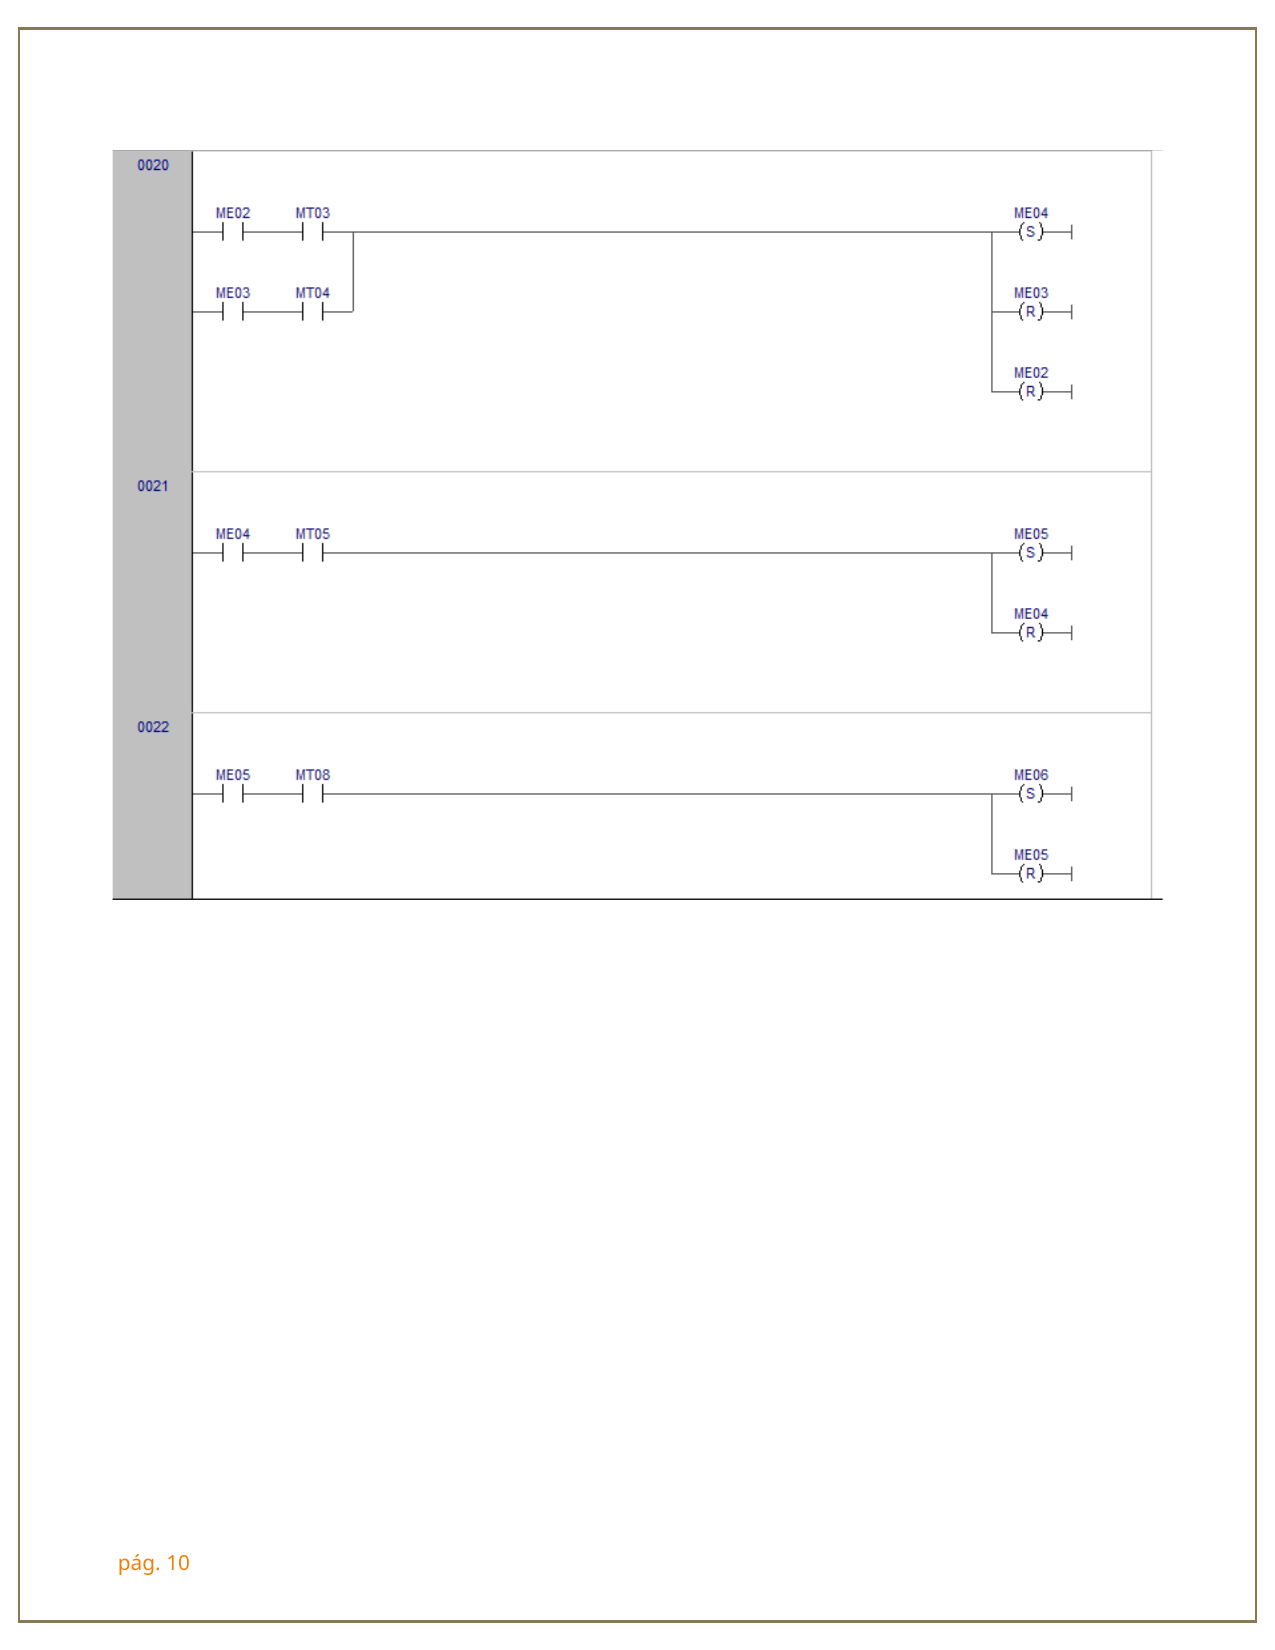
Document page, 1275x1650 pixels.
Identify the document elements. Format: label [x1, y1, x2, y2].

picture [112, 150, 1163, 900]
